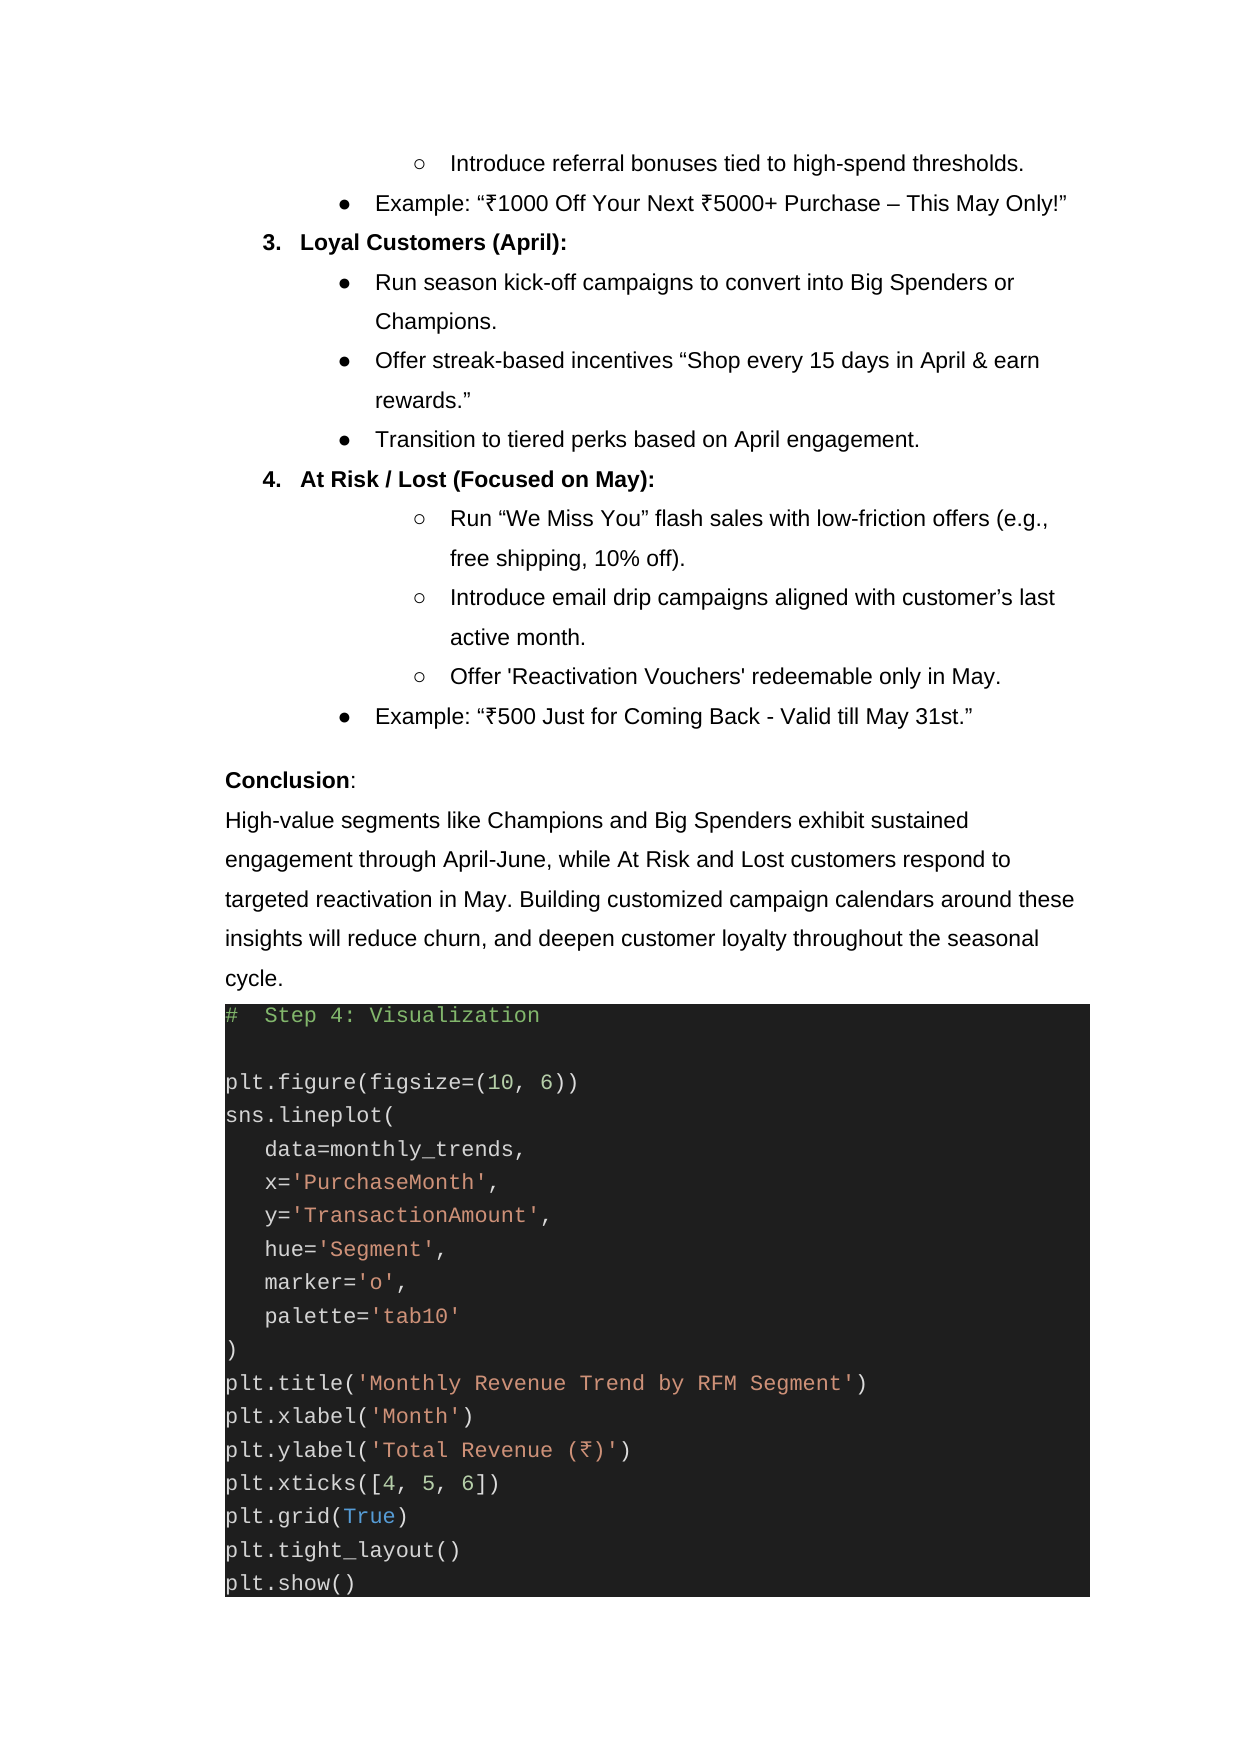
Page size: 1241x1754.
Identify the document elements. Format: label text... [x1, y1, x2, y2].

text Conclusion: [150, 767, 1090, 793]
list Example: “₹1000 Off Your Next ₹5000+ Purchase – This May Only!” [337, 189, 1090, 216]
text marker='o', [225, 1272, 1090, 1296]
text palette='tab10' [225, 1305, 1090, 1330]
list At Risk / Lost (Focused on May): [262, 466, 1090, 492]
text plt.xticks([4, 5, 6]) [225, 1472, 1090, 1497]
text plt.xlabel('Month') [225, 1405, 1090, 1430]
text plt.show() [225, 1572, 1090, 1597]
list Example: “₹500 Just for Coming Back - Valid till May 31st.” [337, 703, 1090, 729]
text plt.tight_layout() [225, 1539, 1090, 1564]
text plt.grid(True) [225, 1506, 1090, 1530]
text x='PurchaseMonth', [225, 1171, 1090, 1196]
list Offer 'Reactivation Vouchers' redeemable only in May. [412, 663, 1090, 689]
text High-value segments like Champions and Big Spenders exhibit sustained engagement through April-June, while At Risk and Lost customers respond to targeted reactivation in May. Building customized campaign calendars around these insights will reduce churn, and deepen customer loyalty throughout the seasonal cycle. [225, 807, 1090, 991]
text plt.figure(figsize=(10, 6)) [225, 1071, 1090, 1096]
list Loyal Customers (April): [262, 229, 1090, 255]
text plt.ylabel('Total Revenue (₹)') [225, 1439, 1090, 1463]
list Transition to tiered perks based on April engagement. [337, 426, 1090, 453]
text ) [225, 1338, 1090, 1363]
text # Step 4: Visualization [225, 1004, 1090, 1029]
text sns.lineplot( [225, 1104, 1090, 1129]
list Run season kick-off campaigns to convert into Big Spenders or Champions. [337, 268, 1090, 334]
list Run “We Miss You” flash sales with low-friction offers (e.g., free shipping, 10% off). [412, 505, 1090, 571]
text plt.title('Monthly Revenue Trend by RFM Segment') [225, 1372, 1090, 1397]
list Introduce email drip campaigns aligned with customer’s last active month. [412, 584, 1090, 650]
text y='TransactionAmount', [225, 1205, 1090, 1229]
text data=monthly_trends, [225, 1138, 1090, 1163]
list Offer streak-based incentives “Shop every 15 days in April & earn rewards.” [337, 347, 1090, 413]
text hue='Segment', [225, 1238, 1090, 1263]
list Introduce referral bonuses tied to high-spend thresholds. [412, 150, 1090, 176]
